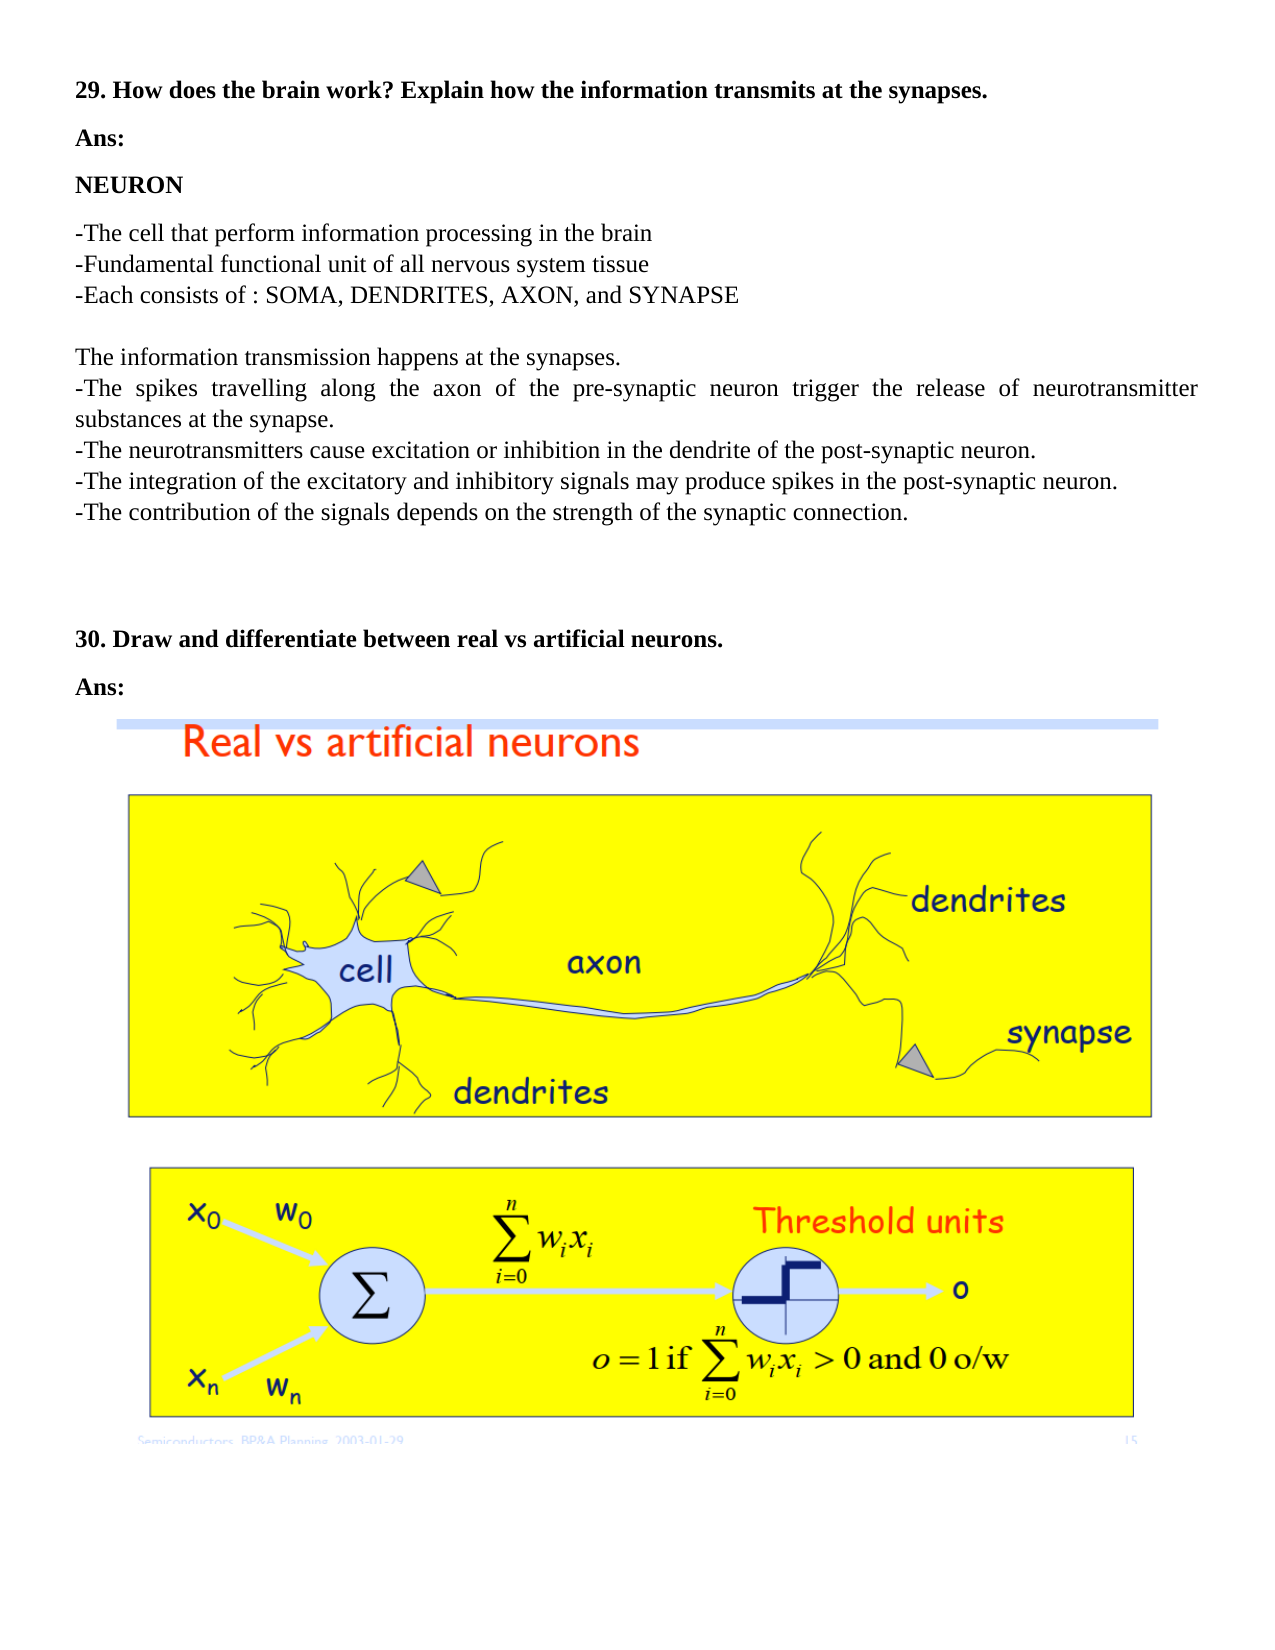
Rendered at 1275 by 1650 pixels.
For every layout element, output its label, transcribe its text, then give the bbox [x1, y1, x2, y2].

text Ans: [75, 672, 1200, 700]
text Ans: [75, 123, 1200, 151]
text -The contribution of the signals depends on the strength of the synaptic connection. [75, 497, 1200, 526]
text -The cell that perform information processing in the brain [75, 218, 1200, 247]
text 30. Draw and differentiate between real vs artificial neurons. [75, 624, 1200, 653]
text -The spikes travelling along the axon of the pre-synaptic neuron trigger the release of neurotransmitter substances at the synapse. [75, 373, 1200, 433]
text -The integration of the excitatory and inhibitory signals may produce spikes in the post-synaptic neuron. [75, 466, 1200, 495]
picture [116, 719, 1159, 1444]
text -Each consists of : SOMA, DENDRITES, AXON, and SYNAPSE [75, 280, 1200, 309]
text NEURON [75, 170, 1200, 199]
text The information transmission happens at the synapses. [75, 342, 1200, 371]
text -Fundamental functional unit of all nervous system tissue [75, 249, 1200, 278]
text -The neurotransmitters cause excitation or inhibition in the dendrite of the post-synaptic neuron. [75, 435, 1200, 464]
text 29. How does the brain work? Explain how the information transmits at the synapses. [75, 75, 1200, 104]
